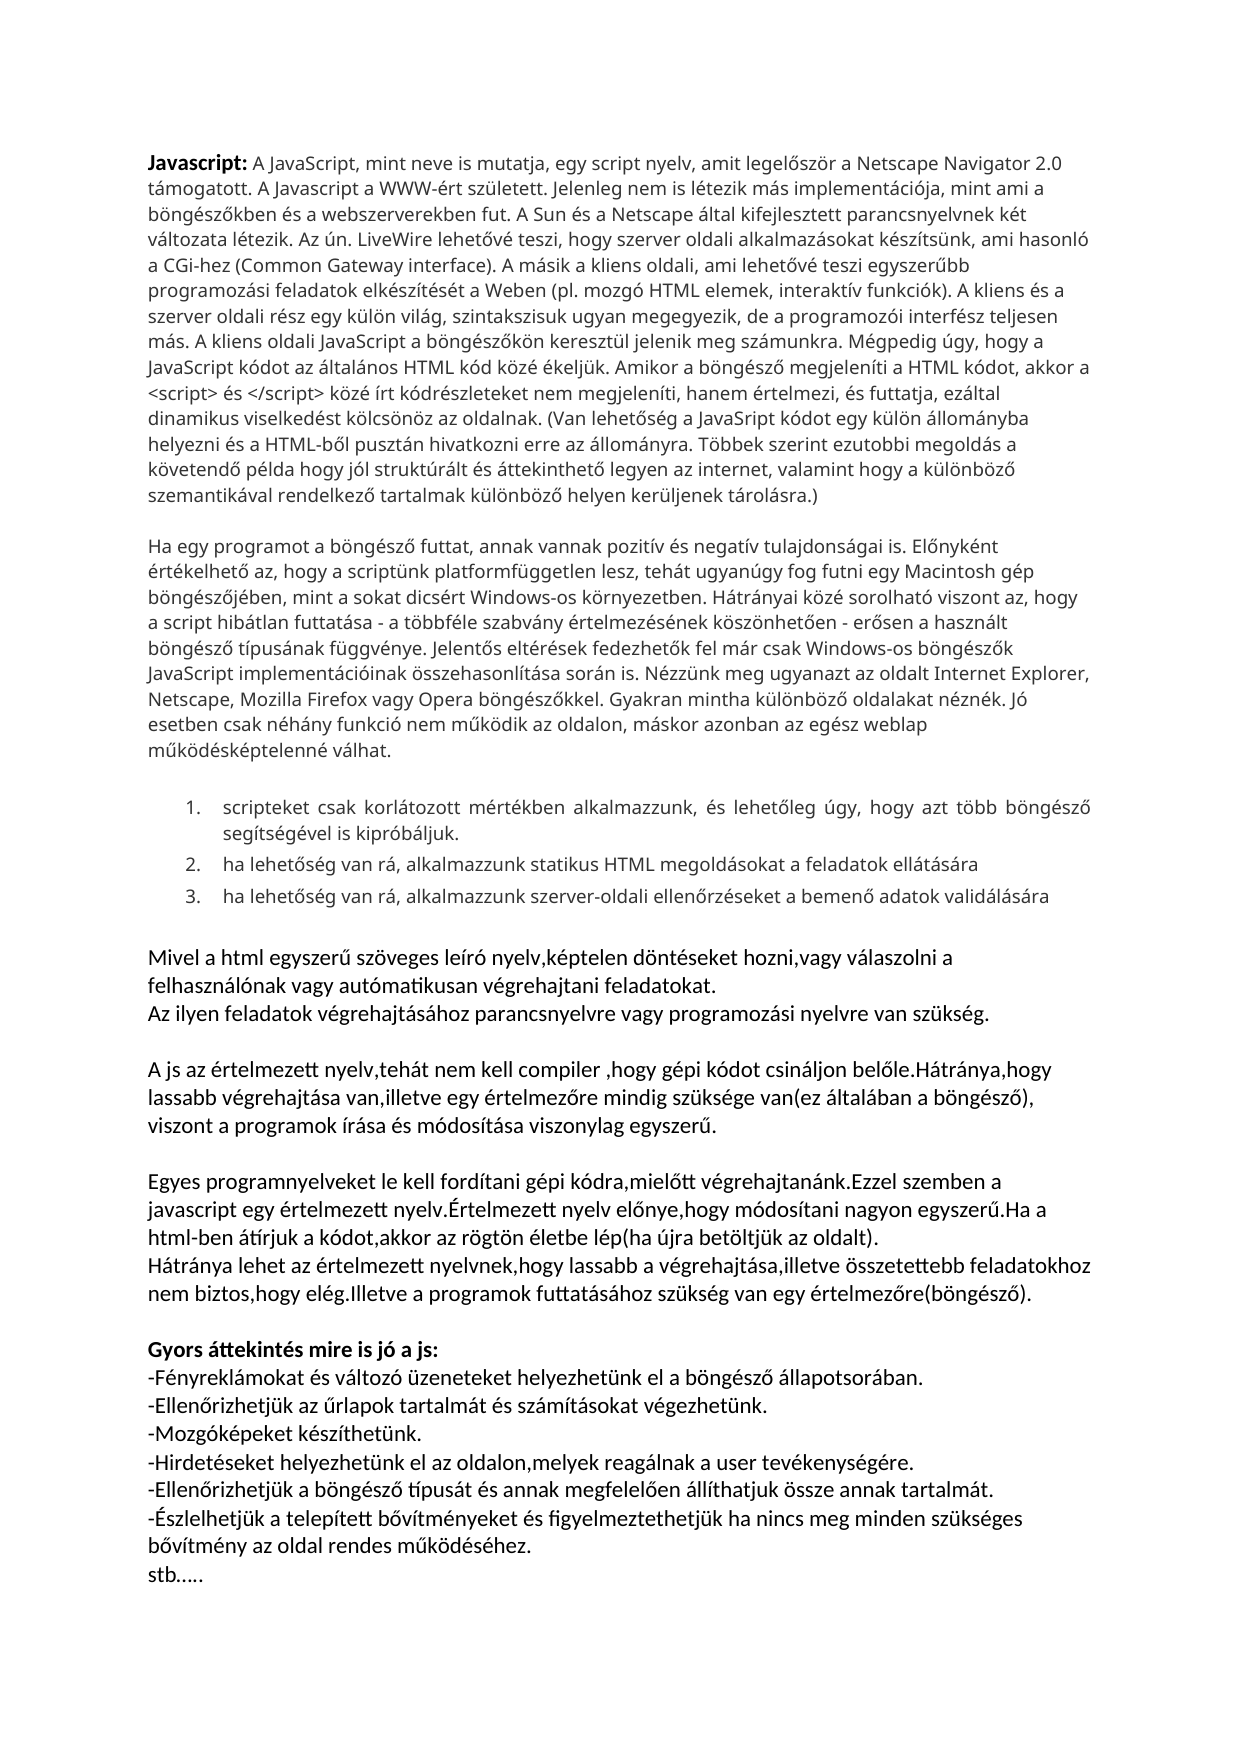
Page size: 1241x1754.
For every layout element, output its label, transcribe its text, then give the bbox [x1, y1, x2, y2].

text -Hirdetéseket helyezhetünk el az oldalon,melyek reagálnak a user tevékenységére. [148, 1448, 1093, 1476]
text stb….. [148, 1560, 1093, 1588]
text Egyes programnyelveket le kell fordítani gépi kódra,mielőtt végrehajtanánk.Ezzel szemben a javascript egy értelmezett nyelv.Értelmezett nyelv előnye,hogy módosítani nagyon egyszerű.Ha a html-ben átírjuk a kódot,akkor az rögtön életbe lép(ha újra betöltjük az oldalt). [148, 1167, 1093, 1251]
text Hátránya lehet az értelmezett nyelvnek,hogy lassabb a végrehajtása,illetve összetettebb feladatokhoz nem biztos,hogy elég.Illetve a programok futtatásához szükség van egy értelmezőre(böngésző). [148, 1251, 1093, 1307]
list scripteket csak korlátozott mértékben alkalmazzunk, és lehetőleg úgy, hogy azt több böngésző segítségével is kipróbáljuk. [185, 794, 1093, 845]
text -Mozgóképeket készíthetünk. [148, 1419, 1093, 1448]
text viszont a programok írása és módosítása viszonylag egyszerű. [148, 1111, 1093, 1139]
list ha lehetőség van rá, alkalmazzunk szerver-oldali ellenőrzéseket a bemenő adatok validálására [185, 883, 1093, 909]
text -Ellenőrizhetjük a böngésző típusát és annak megfelelően állíthatjuk össze annak tartalmát. [148, 1476, 1093, 1504]
text Mivel a html egyszerű szöveges leíró nyelv,képtelen döntéseket hozni,vagy válaszolni a felhasználónak vagy autómatikusan végrehajtani feladatokat. [148, 943, 1093, 999]
text Gyors áttekintés mire is jó a js: [148, 1336, 1093, 1363]
text A js az értelmezett nyelv,tehát nem kell compiler ,hogy gépi kódot csináljon belőle.Hátránya,hogy lassabb végrehajtása van,illetve egy értelmezőre mindig szüksége van(ez általában a böngésző), [148, 1055, 1093, 1111]
text -Észlelhetjük a telepített bővítményeket és figyelmeztethetjük ha nincs meg minden szükséges bővítmény az oldal rendes működéséhez. [148, 1504, 1093, 1560]
text Javascript: A JavaScript, mint neve is mutatja, egy script nyelv, amit legelőször a Netscape Navigator 2.0 támogatott. A Javascript a WWW-ért született. Jelenleg nem is létezik más implementációja, mint ami a böngészőkben és a webszerverekben fut. A Sun és a Netscape által kifejlesztett parancsnyelvnek két változata létezik. Az ún. LiveWire lehetővé teszi, hogy szerver oldali alkalmazásokat készítsünk, ami hasonló a CGi-hez (Common Gateway interface). A másik a kliens oldali, ami lehetővé teszi egyszerűbb programozási feladatok elkészítését a Weben (pl. mozgó HTML elemek, interaktív funkciók). A kliens és a szerver oldali rész egy külön világ, szintakszisuk ugyan megegyezik, de a programozói interfész teljesen más. A kliens oldali JavaScript a böngészőkön keresztül jelenik meg számunkra. Mégpedig úgy, hogy a JavaScript kódot az általános HTML kód közé ékeljük. Amikor a böngésző megjeleníti a HTML kódot, akkor a <script> és </script> közé írt kódrészleteket nem megjeleníti, hanem értelmezi, és futtatja, ezáltal dinamikus viselkedést kölcsönöz az oldalnak. (Van lehetőség a JavaSript kódot egy külön állományba helyezni és a HTML-ből pusztán hivatkozni erre az állományra. Többek szerint ezutobbi megoldás a követendő példa hogy jól struktúrált és áttekinthető legyen az internet, valamint hogy a különböző szemantikával rendelkező tartalmak különböző helyen kerüljenek tárolásra.) [148, 148, 1093, 507]
text -Ellenőrizhetjük az űrlapok tartalmát és számításokat végezhetünk. [148, 1392, 1093, 1419]
text -Fényreklámokat és változó üzeneteket helyezhetünk el a böngésző állapotsorában. [148, 1363, 1093, 1392]
text Ha egy programot a böngésző futtat, annak vannak pozitív és negatív tulajdonságai is. Előnyként értékelhető az, hogy a scriptünk platformfüggetlen lesz, tehát ugyanúgy fog futni egy Macintosh gép böngészőjében, mint a sokat dicsért Windows-os környezetben. Hátrányai közé sorolható viszont az, hogy a script hibátlan futtatása - a többféle szabvány értelmezésének köszönhetően - erősen a használt böngésző típusának függvénye. Jelentős eltérések fedezhetők fel már csak Windows-os böngészők JavaScript implementációinak összehasonlítása során is. Nézzünk meg ugyanazt az oldalt Internet Explorer, Netscape, Mozilla Firefox vagy Opera böngészőkkel. Gyakran mintha különböző oldalakat néznék. Jó esetben csak néhány funkció nem működik az oldalon, máskor azonban az egész weblap működésképtelenné válhat. [148, 533, 1093, 763]
text Az ilyen feladatok végrehajtásához parancsnyelvre vagy programozási nyelvre van szükség. [148, 999, 1093, 1027]
list ha lehetőség van rá, alkalmazzunk statikus HTML megoldásokat a feladatok ellátására [185, 852, 1093, 877]
